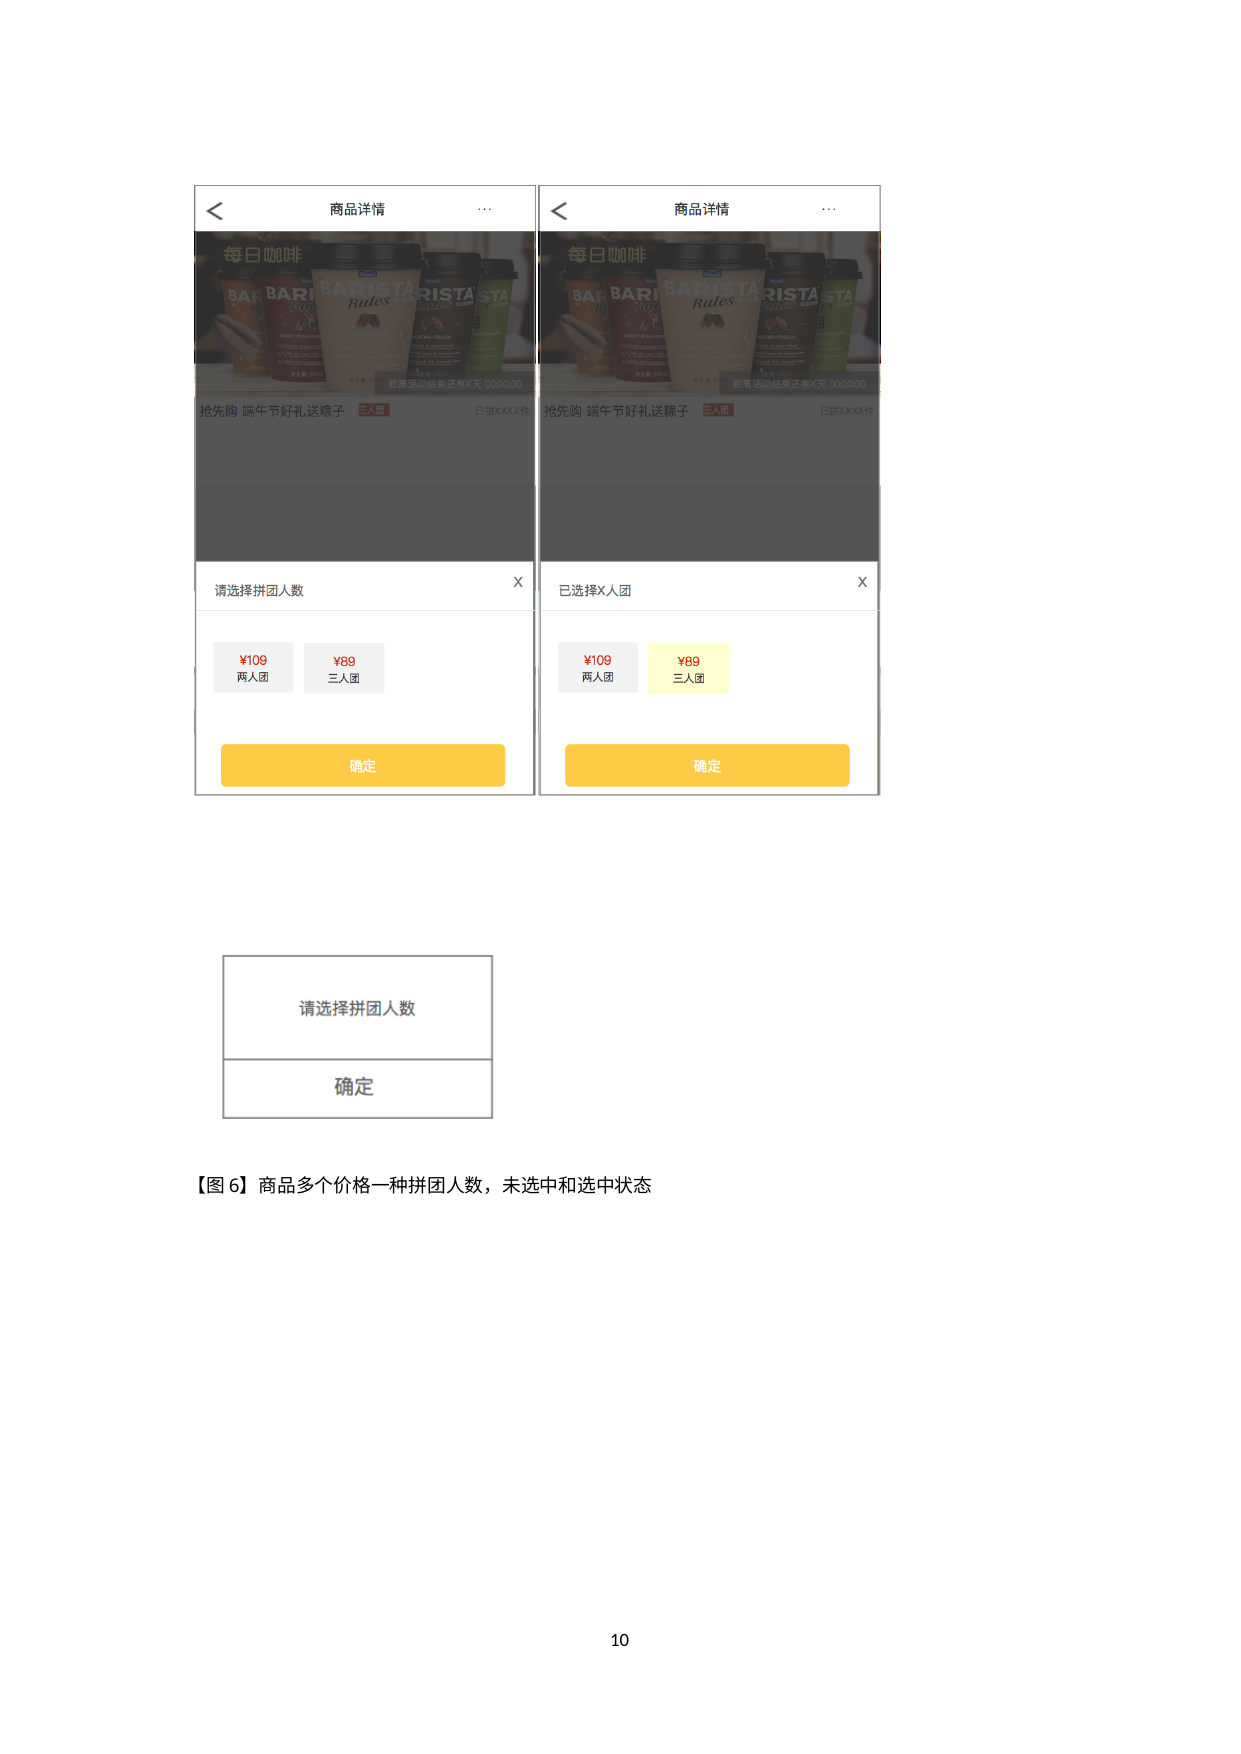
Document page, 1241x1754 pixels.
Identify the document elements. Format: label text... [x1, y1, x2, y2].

picture [187, 173, 889, 801]
text 【图6】商品多个价格一种拼团人数，未选中和选中状态 [187, 1168, 1053, 1200]
picture [187, 933, 523, 1146]
